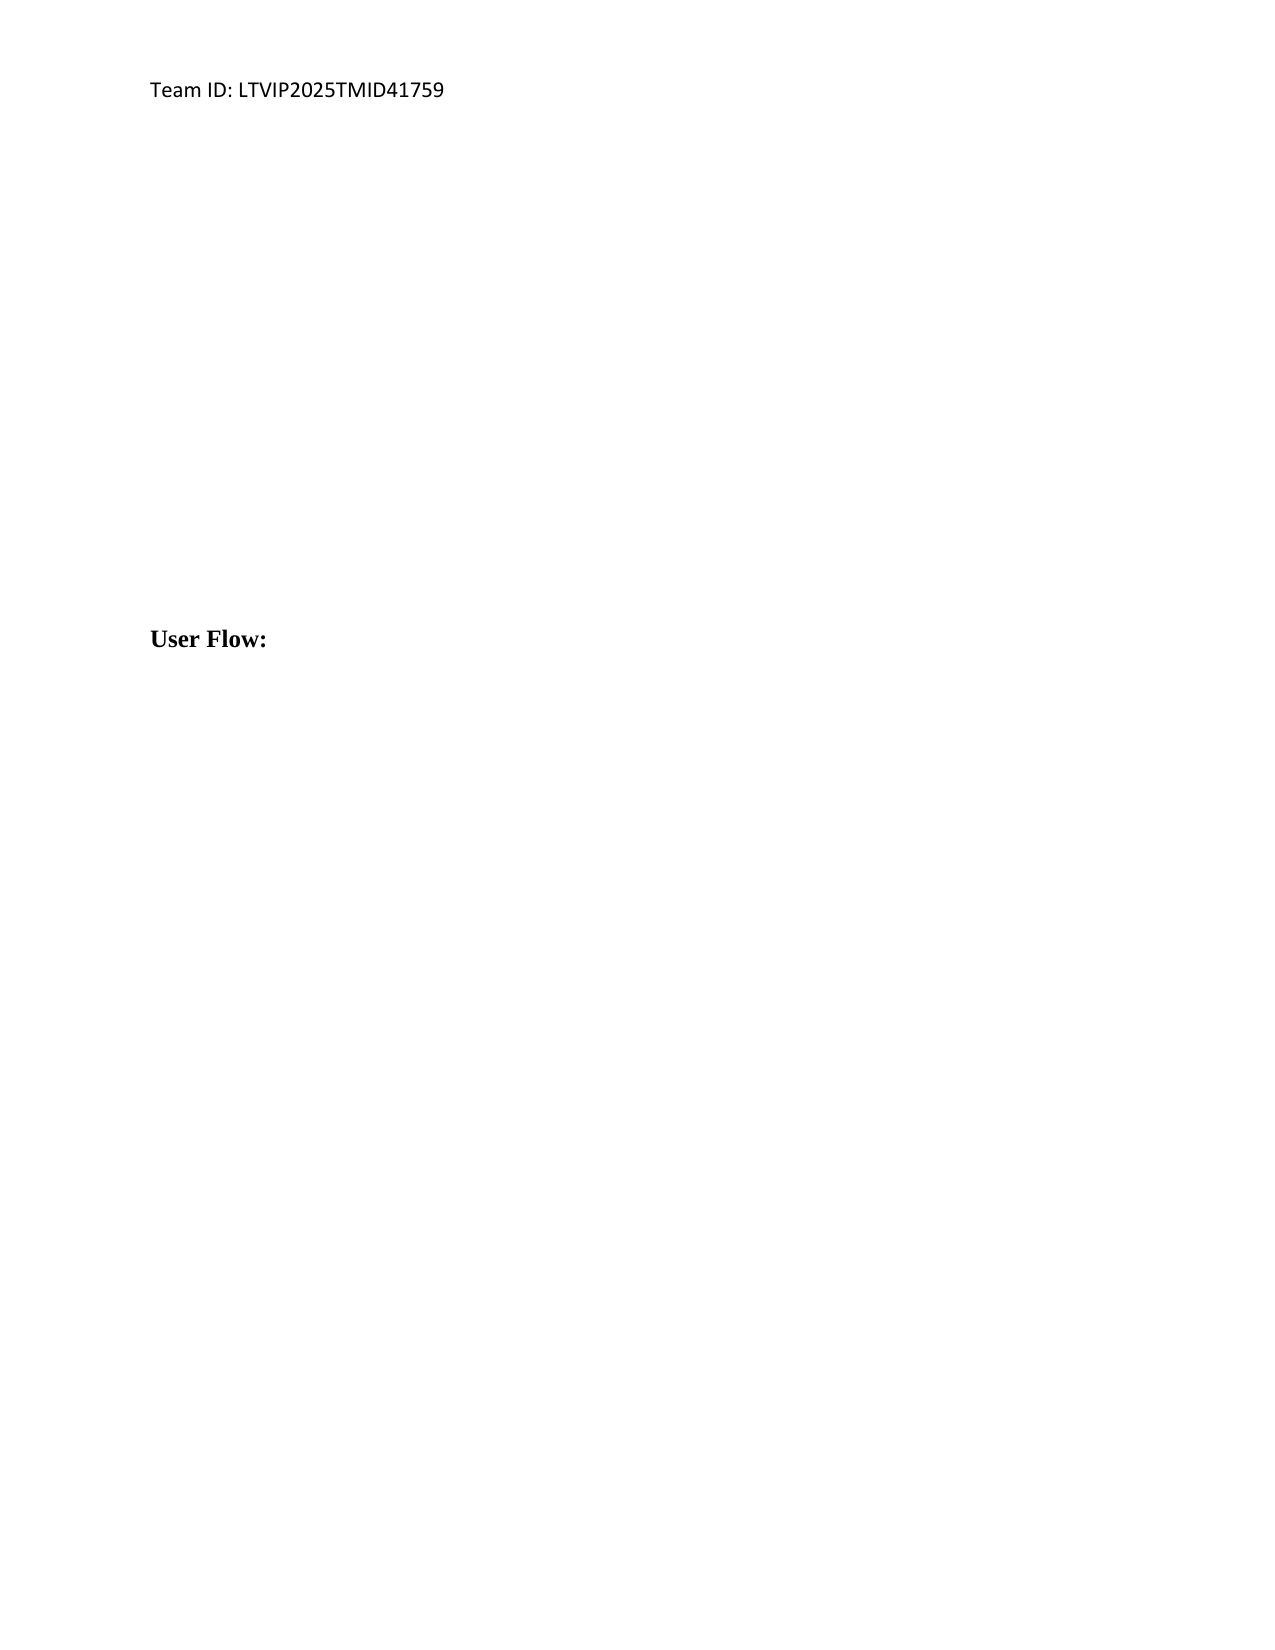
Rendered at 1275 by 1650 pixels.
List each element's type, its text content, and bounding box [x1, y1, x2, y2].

text User Flow: [150, 624, 1125, 653]
